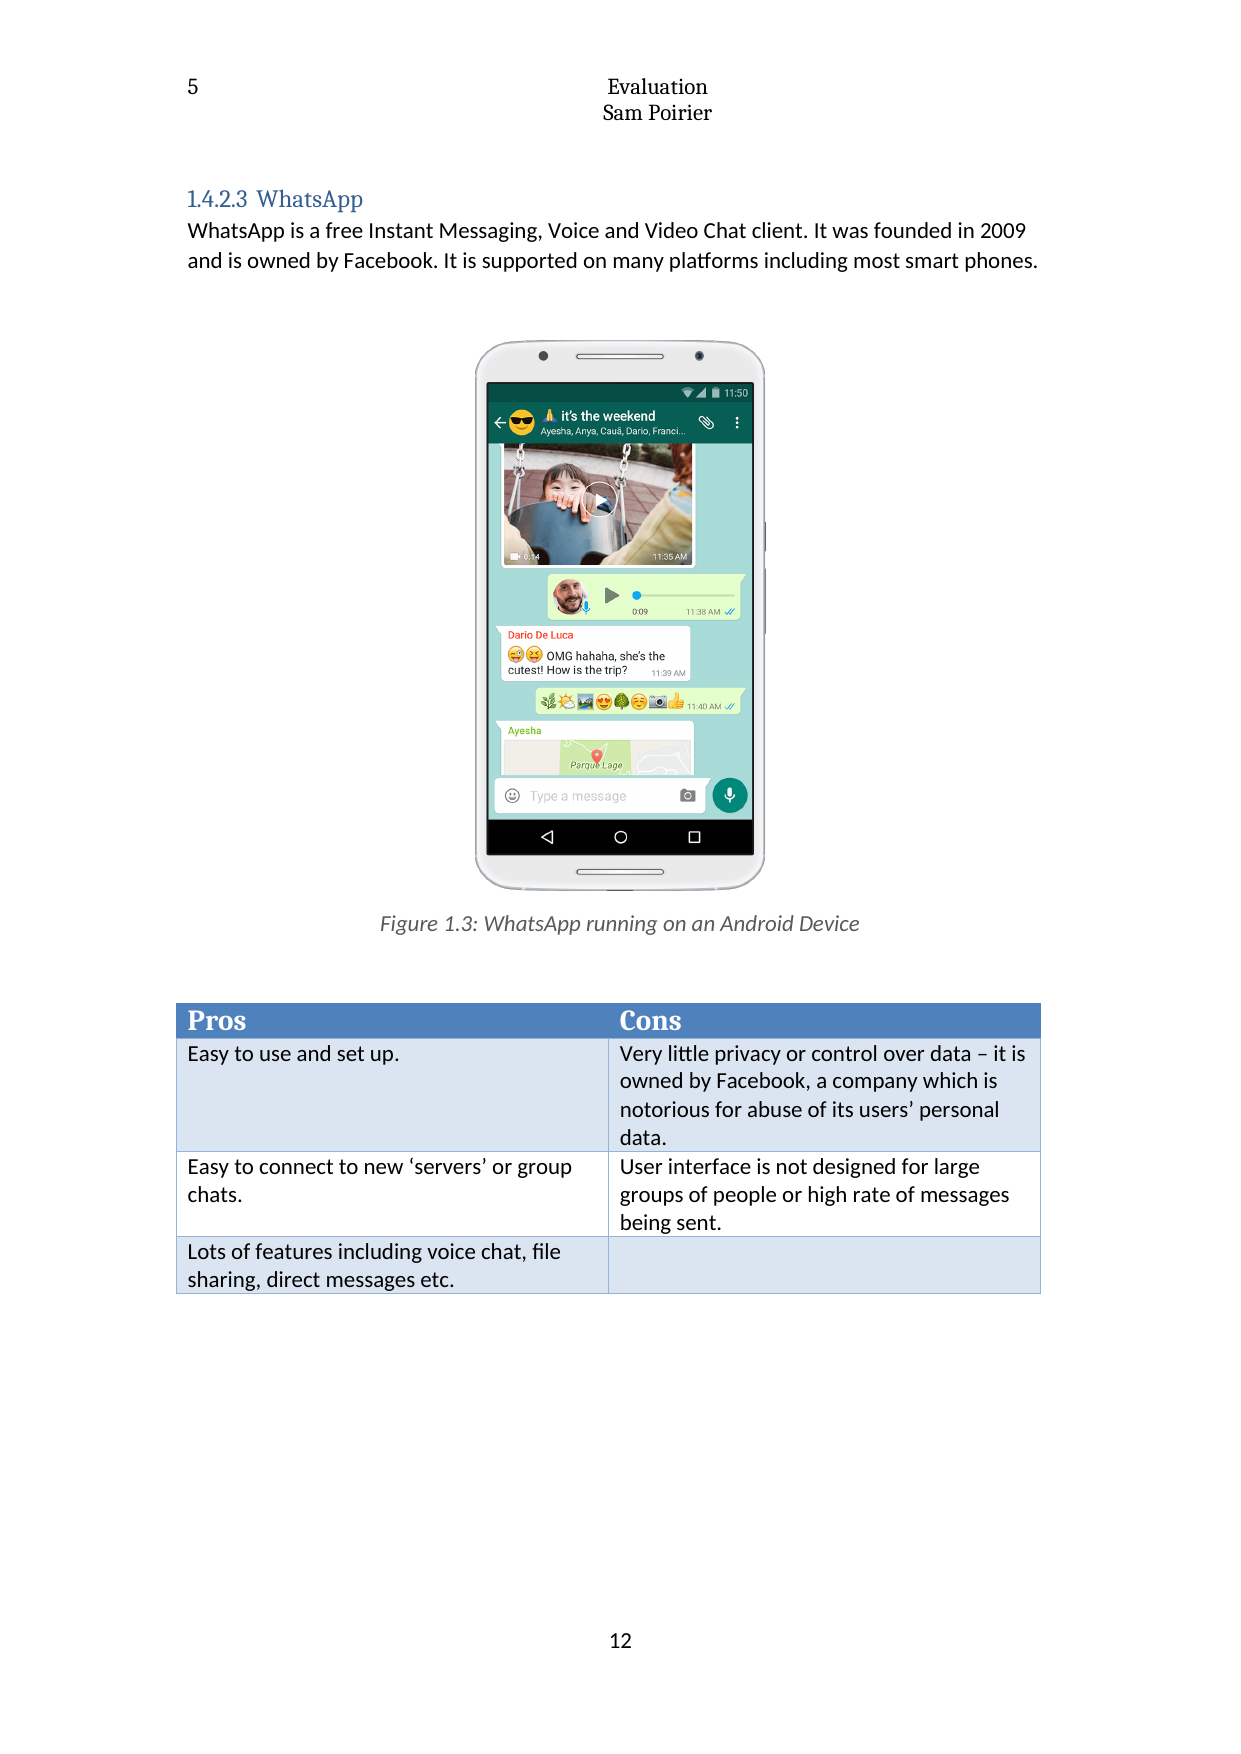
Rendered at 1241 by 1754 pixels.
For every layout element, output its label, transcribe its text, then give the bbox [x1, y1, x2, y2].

text Figure 1.3: WhatsApp running on an Android Device [187, 909, 1053, 937]
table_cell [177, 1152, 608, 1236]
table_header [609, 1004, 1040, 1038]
picture [474, 340, 767, 891]
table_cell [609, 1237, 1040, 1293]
subtitle WhatsApp [187, 185, 1053, 214]
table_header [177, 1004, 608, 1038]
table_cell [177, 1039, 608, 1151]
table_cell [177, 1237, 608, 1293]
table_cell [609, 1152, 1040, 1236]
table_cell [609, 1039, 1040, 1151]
text WhatsApp is a free Instant Messaging, Voice and Video Chat client. It was founded in 2009 and is owned by Facebook. It is supported on many platforms including most smart phones. [187, 216, 1053, 274]
